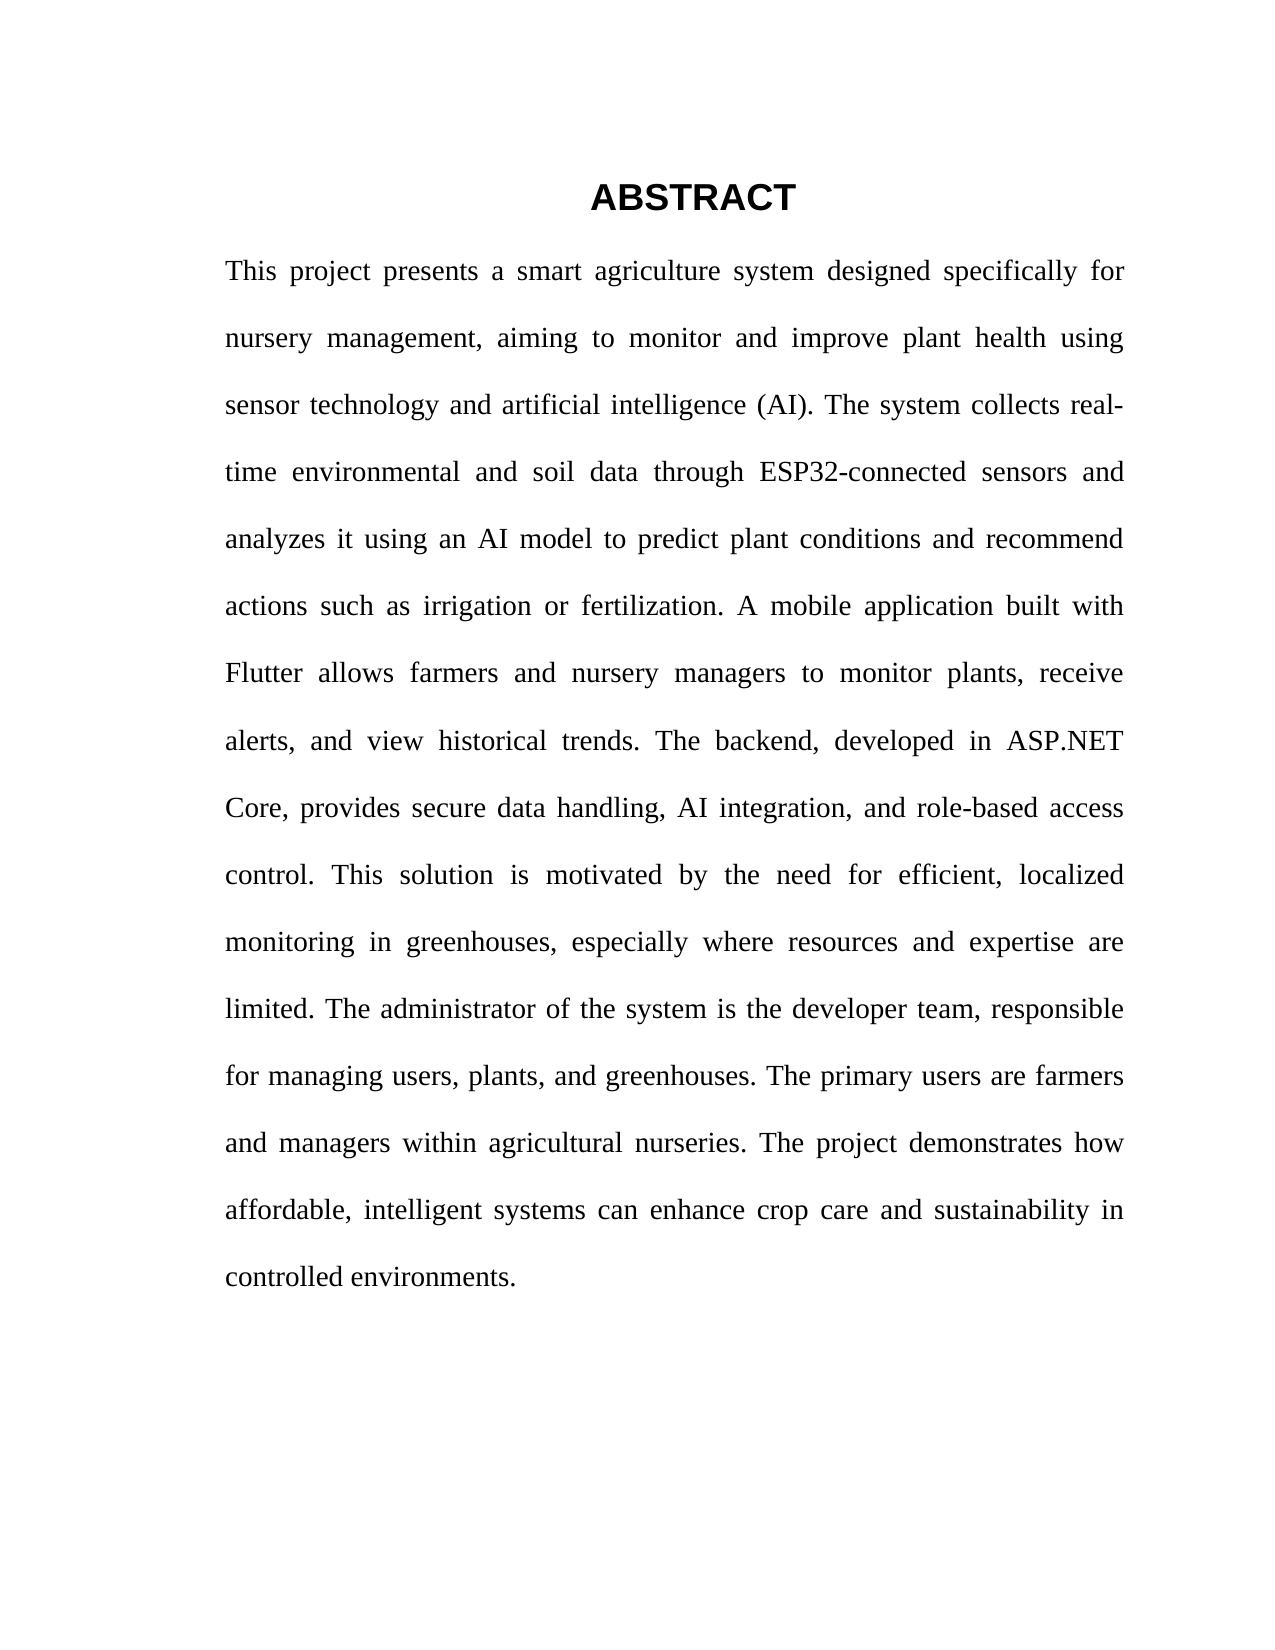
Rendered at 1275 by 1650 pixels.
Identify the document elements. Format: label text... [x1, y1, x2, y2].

subtitle ABSTRACT [261, 175, 1125, 218]
text This project presents a smart agriculture system designed specifically for nursery management, aiming to monitor and improve plant health using sensor technology and artificial intelligence (AI). The system collects real-time environmental and soil data through ESP32-connected sensors and analyzes it using an AI model to predict plant conditions and recommend actions such as irrigation or fertilization. A mobile application built with Flutter allows farmers and nursery managers to monitor plants, receive alerts, and view historical trends. The backend, developed in ASP.NET Core, provides secure data handling, AI integration, and role-based access control. This solution is motivated by the need for efficient, localized monitoring in greenhouses, especially where resources and expertise are limited. The administrator of the system is the developer team, responsible for managing users, plants, and greenhouses. The primary users are farmers and managers within agricultural nurseries. The project demonstrates how affordable, intelligent systems can enhance crop care and sustainability in controlled environments. [225, 253, 1125, 1293]
